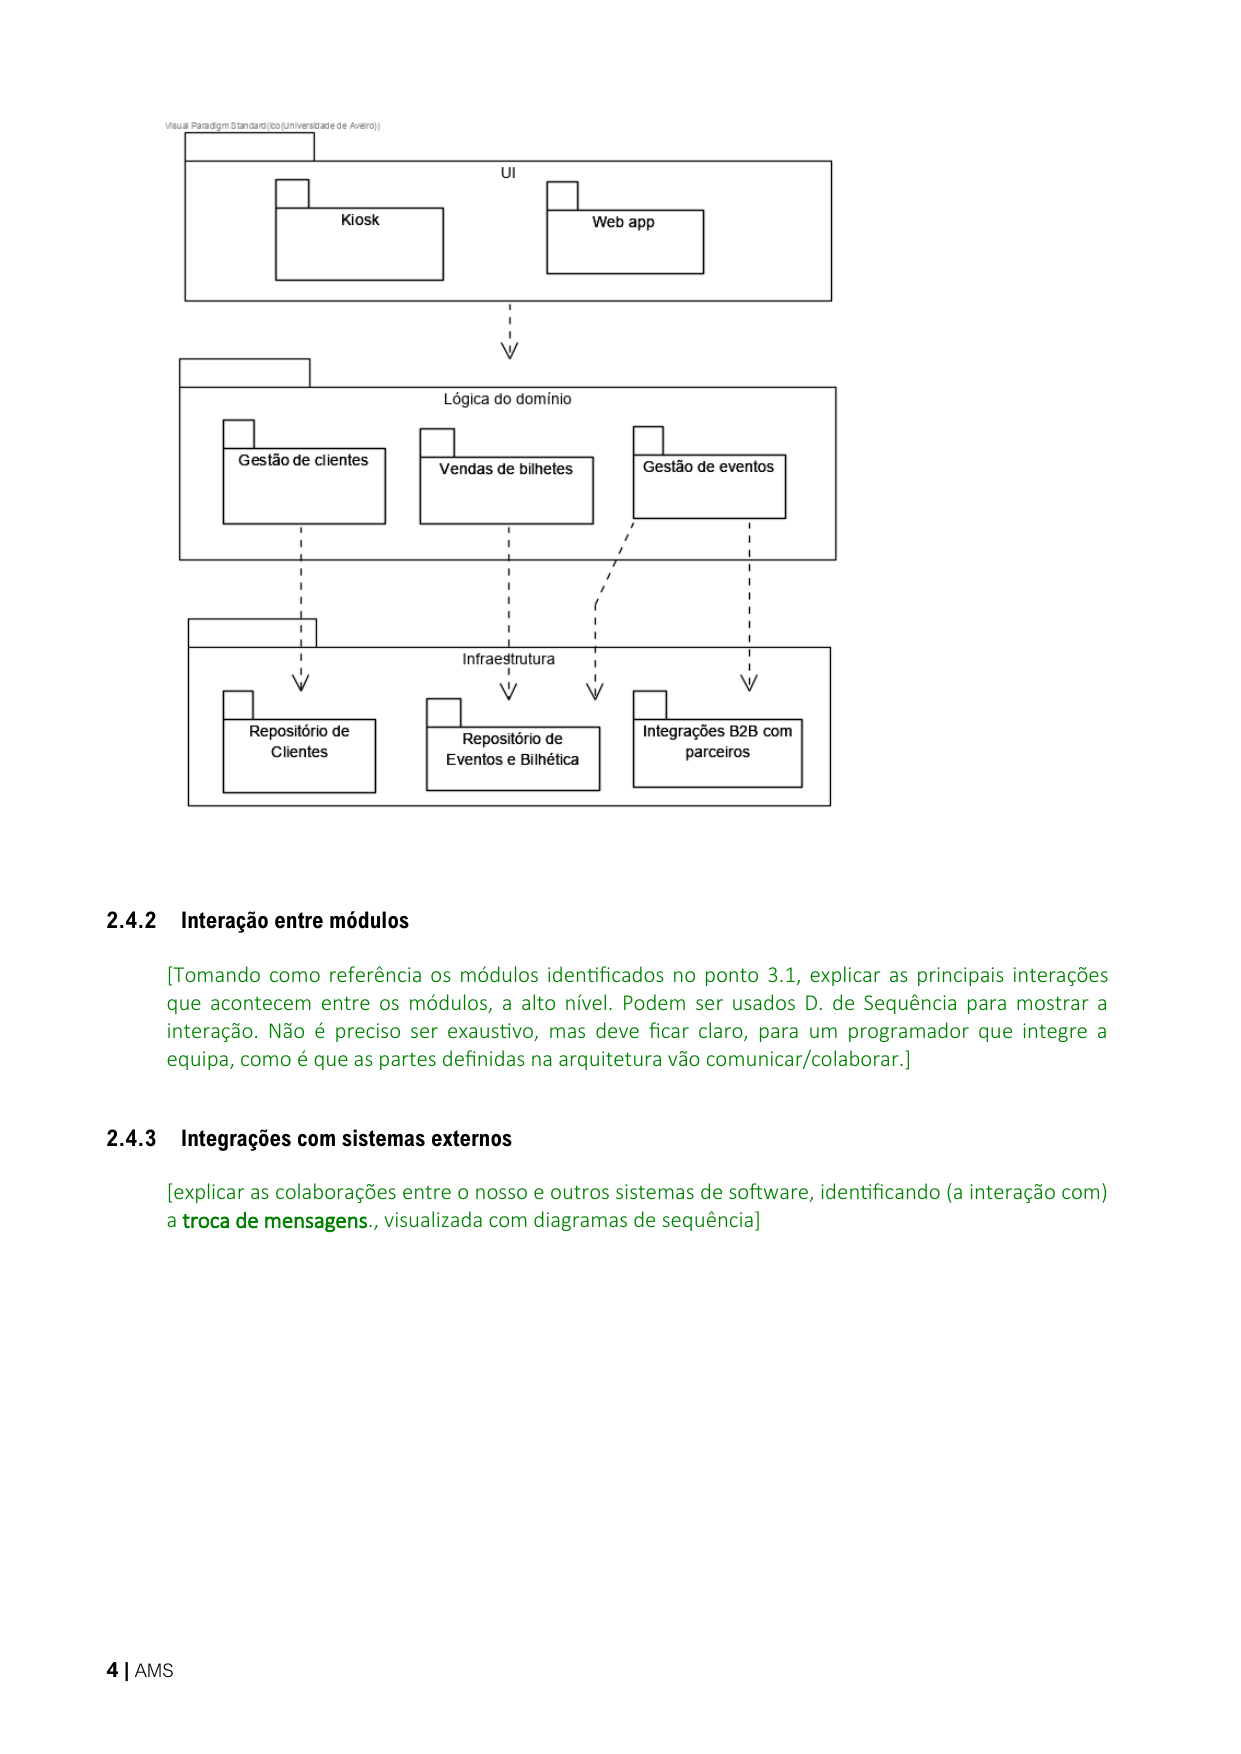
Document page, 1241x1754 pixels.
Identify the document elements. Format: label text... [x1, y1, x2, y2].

text [Tomando como referência os módulos identificados no ponto 3.1, explicar as principais interações que acontecem entre os módulos, a alto nível. Podem ser usados D. de Sequência para mostrar a interação. Não é preciso ser exaustivo, mas deve ficar claro, para um programador que integre a equipa, como é que as partes definidas na arquitetura vão comunicar/colaborar.] [166, 960, 1110, 1072]
subtitle Integrações com sistemas externos [106, 1122, 1110, 1152]
text [explicar as colaborações entre o nosso e outros sistemas de software, identificando (a interação com) a troca de mensagens., visualizada com diagramas de sequência] [166, 1177, 1110, 1233]
picture [165, 118, 854, 825]
subtitle Interação entre módulos [106, 905, 1110, 935]
